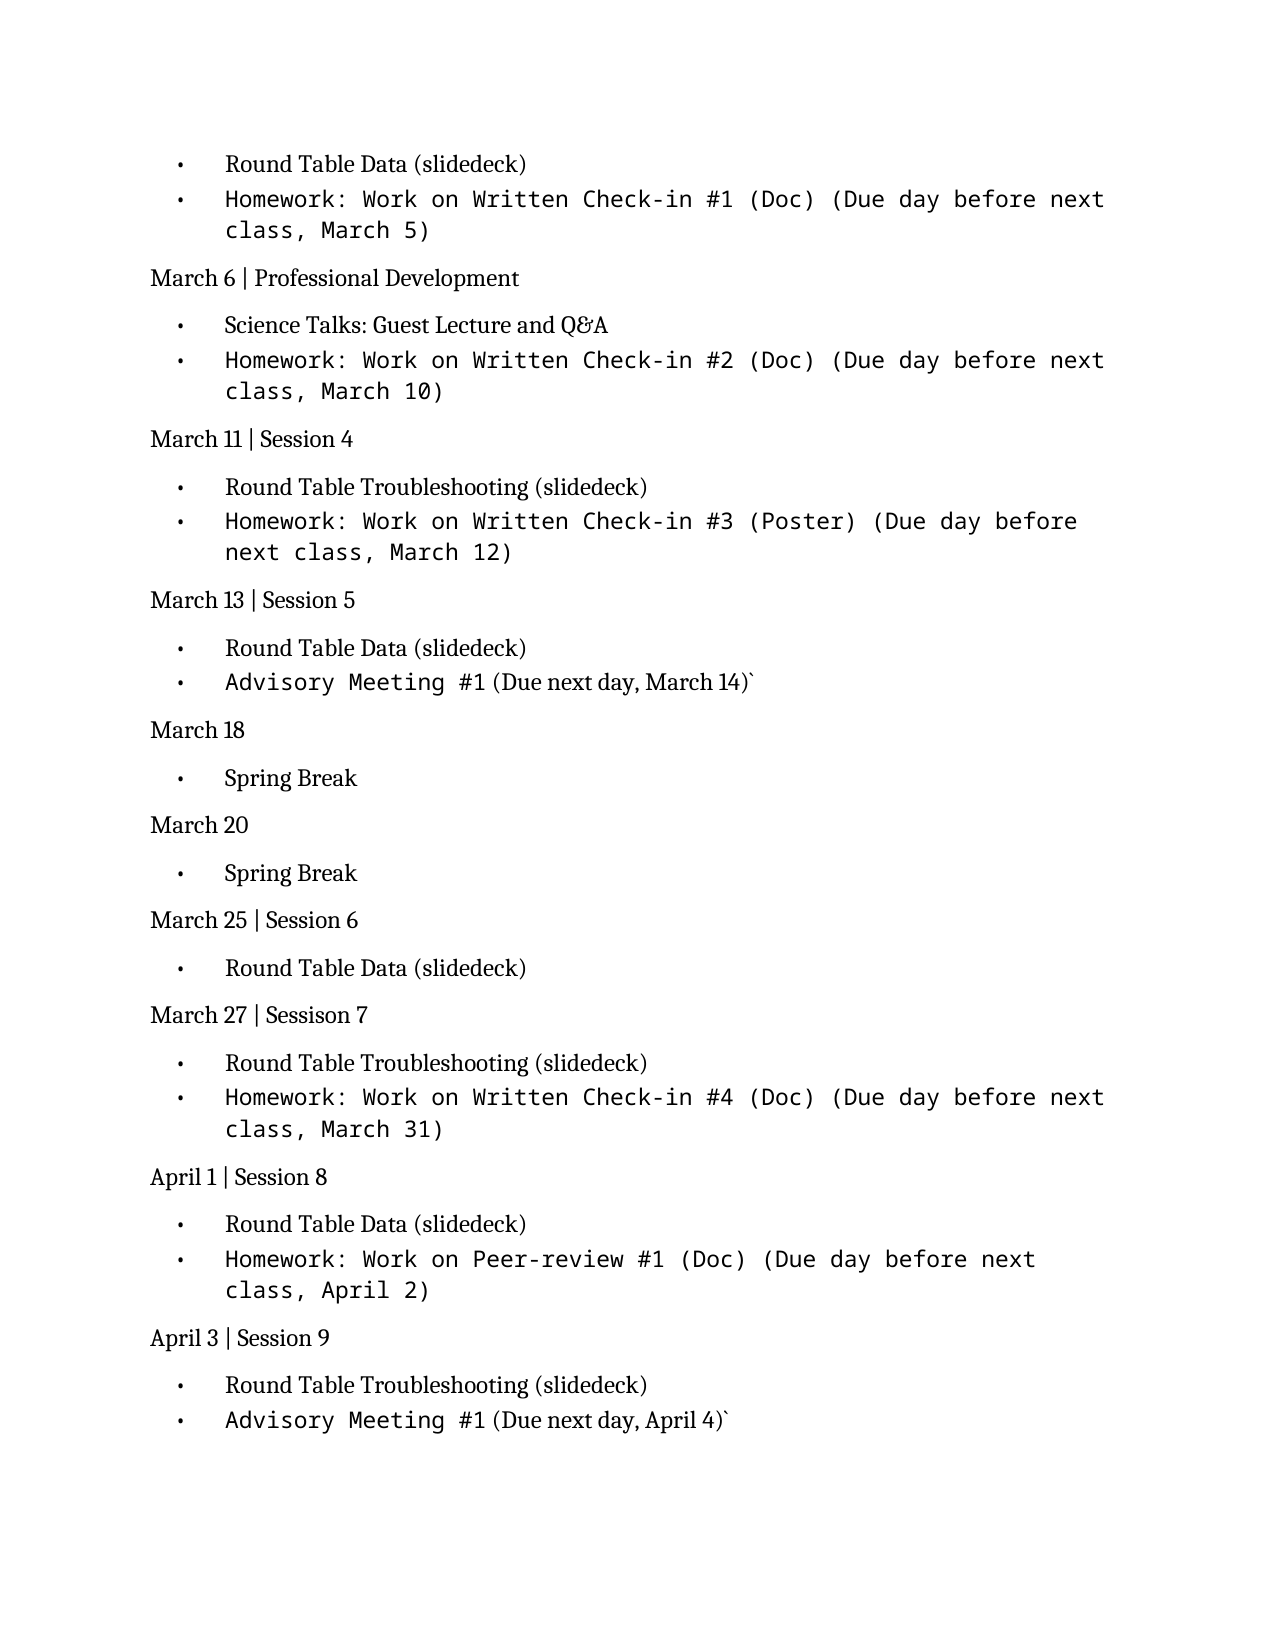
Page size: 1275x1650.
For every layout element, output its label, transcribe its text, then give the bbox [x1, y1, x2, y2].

text April 1 | Session 8 [150, 1162, 1125, 1191]
list Homework: Work on Written Check-in #2 (Doc) (Due day before next class, March 10) [175, 344, 1125, 406]
list Round Table Troubleshooting (slidedeck) [175, 1049, 1125, 1077]
list Advisory Meeting #1 (Due next day, March 14)` [175, 666, 1125, 697]
list Homework: Work on Written Check-in #3 (Poster) (Due day before next class, March 12) [175, 505, 1125, 567]
list Spring Break [175, 764, 1125, 792]
list Science Talks: Guest Lecture and Q&A [175, 311, 1125, 340]
list Round Table Troubleshooting (slidedeck) [175, 1371, 1125, 1400]
list Spring Break [175, 859, 1125, 887]
list Advisory Meeting #1 (Due next day, April 4)` [175, 1404, 1125, 1435]
list Homework: Work on Written Check-in #1 (Doc) (Due day before next class, March 5) [175, 182, 1125, 245]
list Homework: Work on Peer-review #1 (Doc) (Due day before next class, April 2) [175, 1242, 1125, 1305]
list Round Table Data (slidedeck) [175, 150, 1125, 179]
text April 3 | Session 9 [150, 1324, 1125, 1352]
text March 20 [150, 811, 1125, 840]
list Round Table Data (slidedeck) [175, 954, 1125, 982]
list Round Table Troubleshooting (slidedeck) [175, 472, 1125, 501]
text March 27 | Sessison 7 [150, 1001, 1125, 1030]
list Round Table Data (slidedeck) [175, 634, 1125, 662]
text March 18 [150, 716, 1125, 745]
text March 13 | Session 5 [150, 586, 1125, 615]
text March 6 | Professional Development [150, 264, 1125, 292]
text March 11 | Session 4 [150, 425, 1125, 454]
text March 25 | Session 6 [150, 906, 1125, 935]
list Round Table Data (slidedeck) [175, 1210, 1125, 1239]
list Homework: Work on Written Check-in #4 (Doc) (Due day before next class, March 31) [175, 1081, 1125, 1144]
